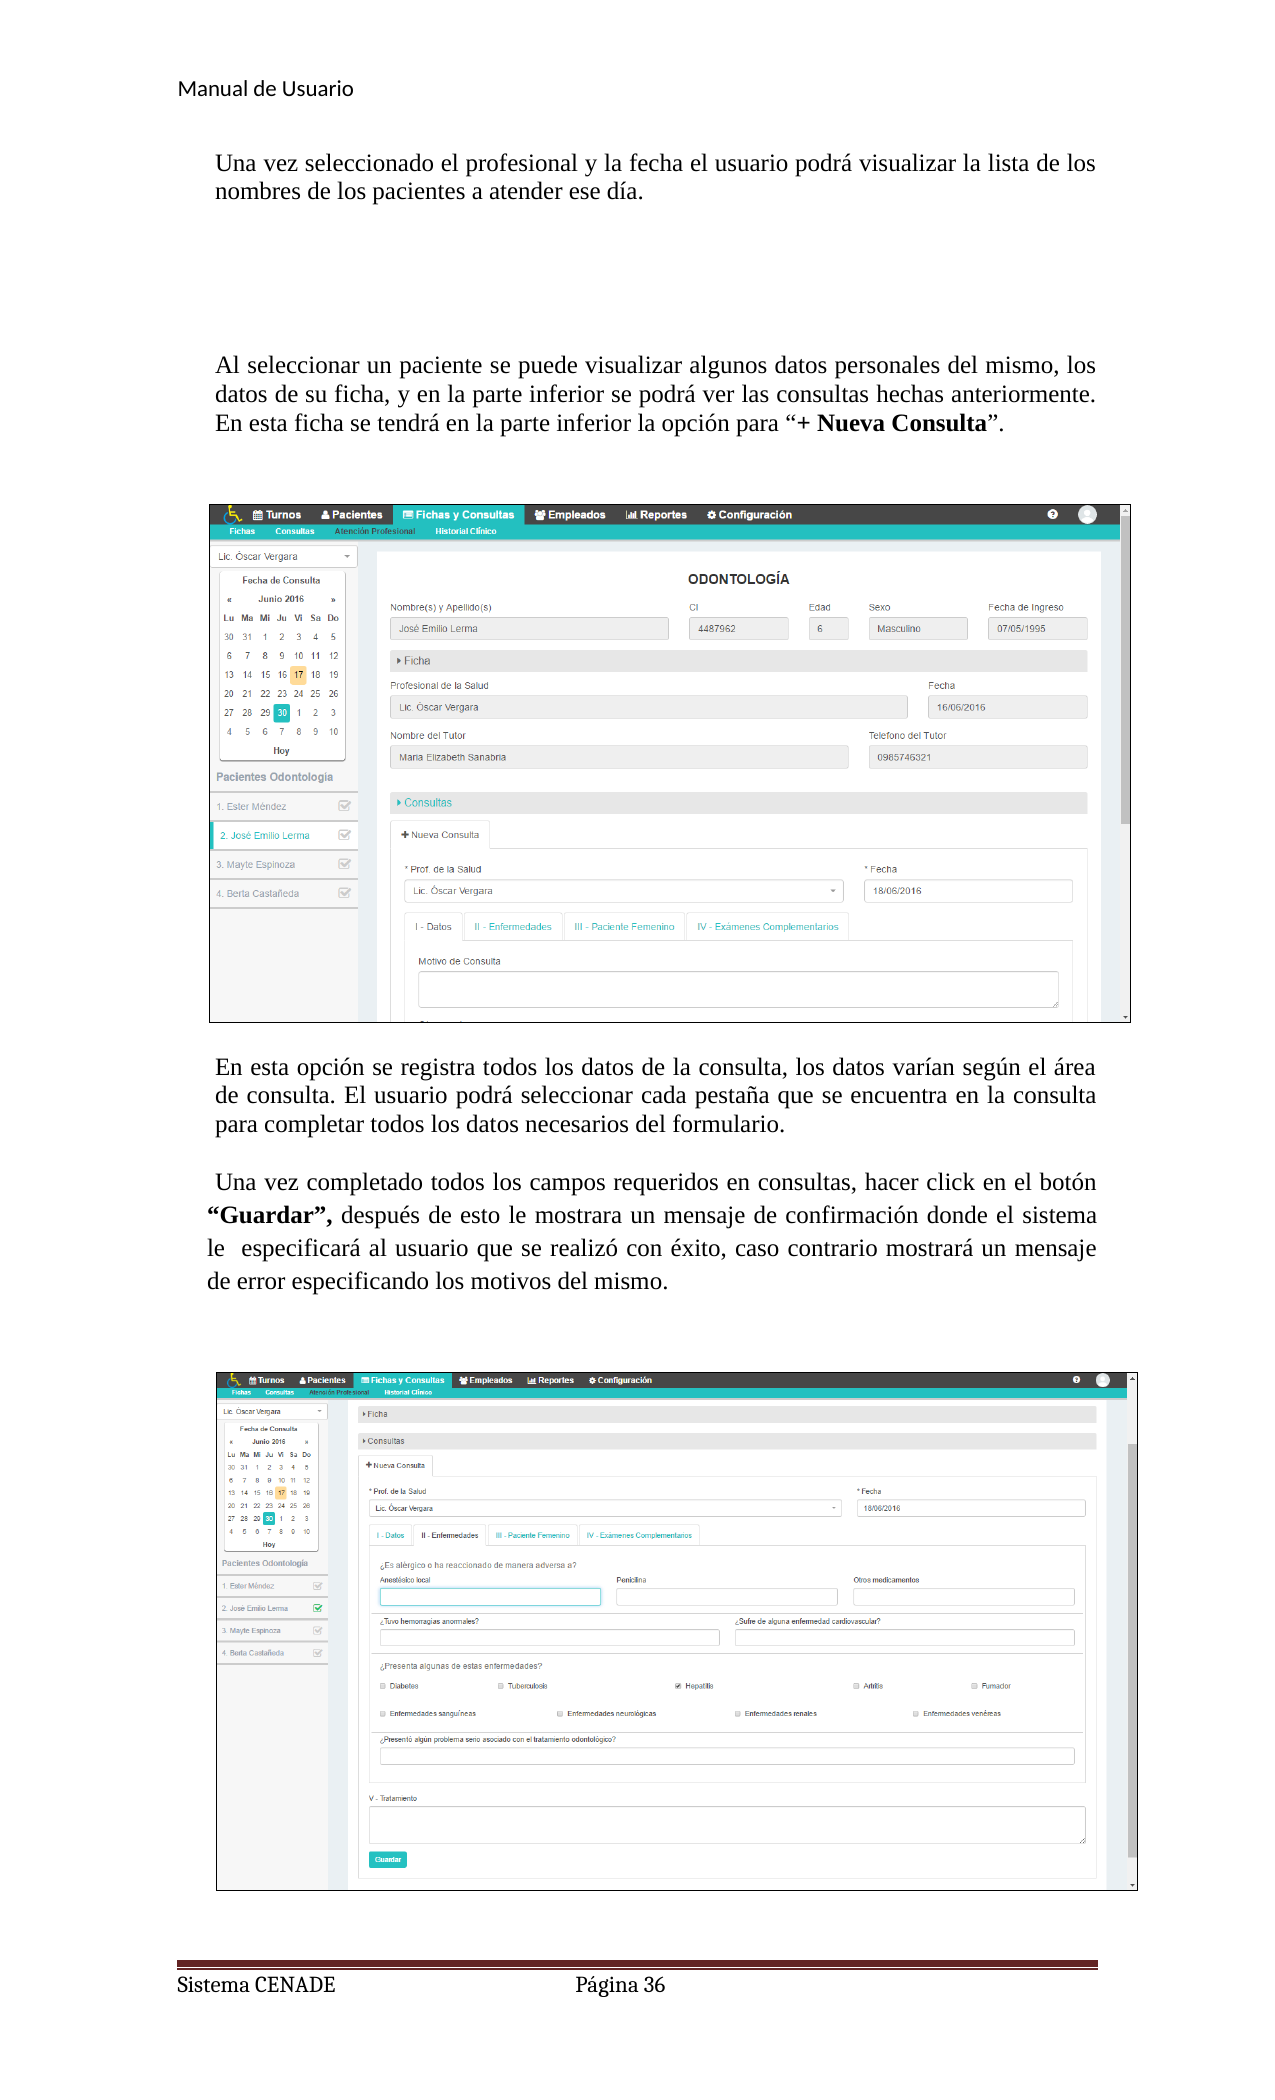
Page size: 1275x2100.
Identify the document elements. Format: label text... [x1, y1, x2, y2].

text Una vez completado todos los campos requeridos en consultas, hacer click en el botón “Guardar”, después de esto le mostrara un mensaje de confirmación donde el sistema le especificará al usuario que se realizó con éxito, caso contrario mostrará un mensaje de error especificando los motivos del mismo. [207, 1167, 1098, 1295]
picture [210, 505, 1130, 1022]
picture [217, 1373, 1137, 1890]
text Una vez seleccionado el profesional y la fecha el usuario podrá visualizar la lista de los nombres de los pacientes a atender ese día. [215, 148, 1098, 205]
text Al seleccionar un paciente se puede visualizar algunos datos personales del mismo, los datos de su ficha, y en la parte inferior se podrá ver las consultas hechas anteriormente. En esta ficha se tendrá en la parte inferior la opción para “+ Nueva Consulta”. [215, 350, 1098, 436]
